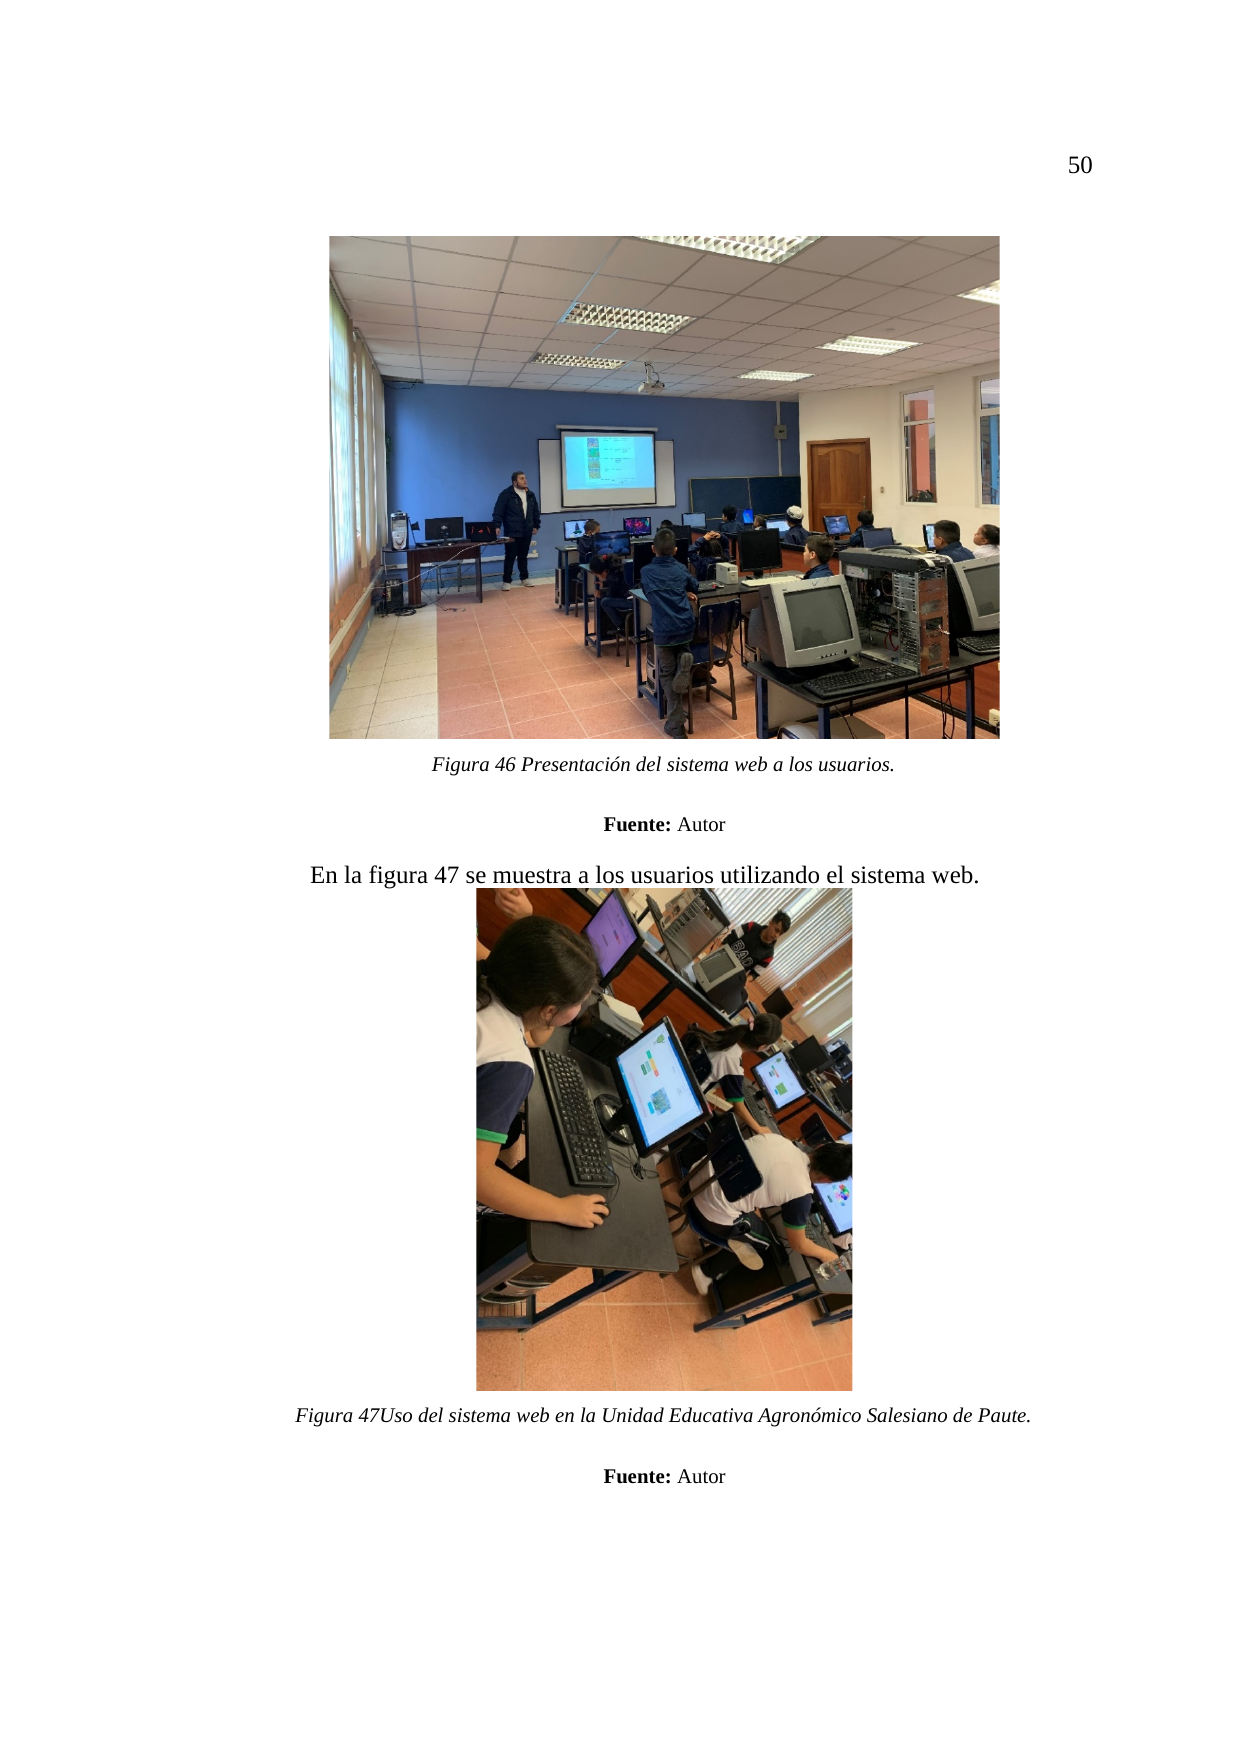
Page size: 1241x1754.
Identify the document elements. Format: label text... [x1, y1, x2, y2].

text Fuente: Autor [236, 1464, 1092, 1488]
text Figura 47Uso del sistema web en la Unidad Educativa Agronómico Salesiano de Paute. [236, 1403, 1092, 1427]
picture [329, 236, 1000, 739]
picture [476, 888, 853, 1391]
text Figura 46 Presentación del sistema web a los usuarios. [236, 751, 1092, 776]
text En la figura 47 se muestra a los usuarios utilizando el sistema web. [236, 860, 1092, 889]
text Fuente: Autor [236, 812, 1092, 836]
